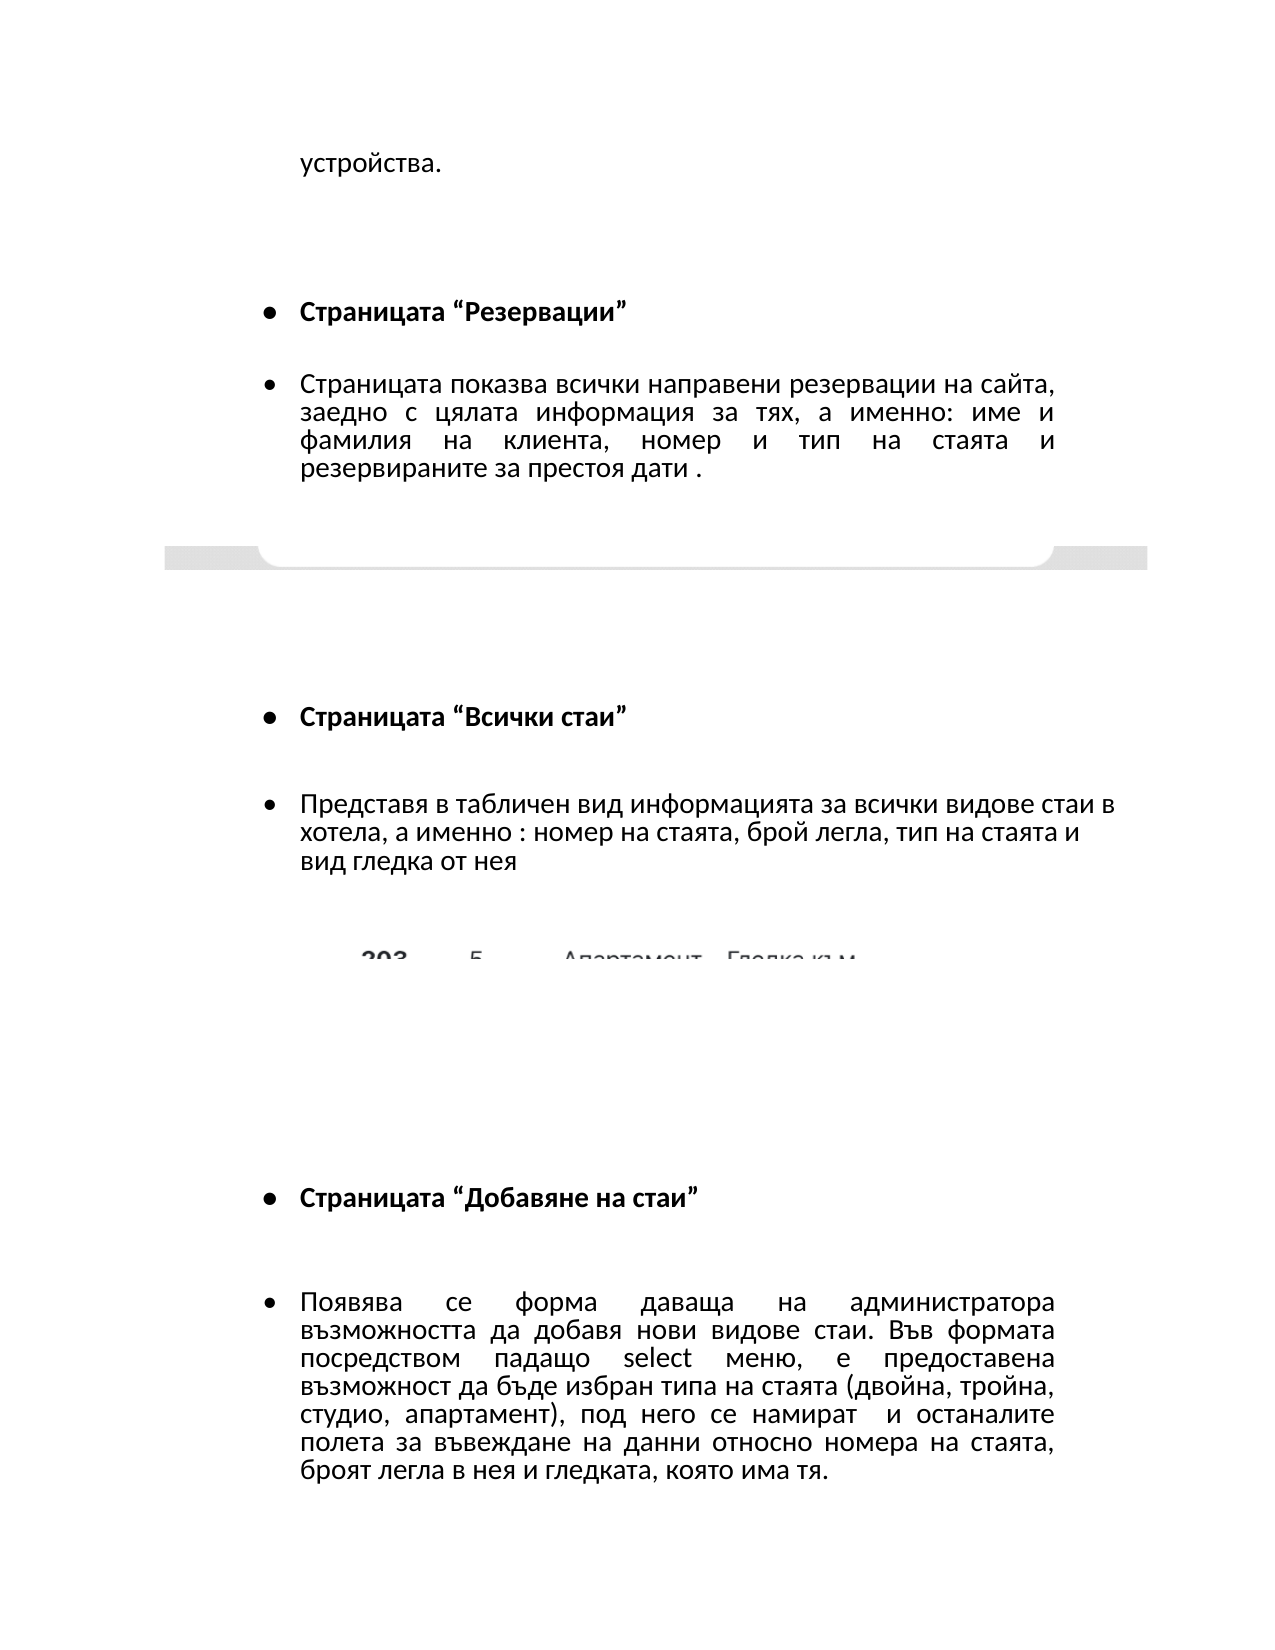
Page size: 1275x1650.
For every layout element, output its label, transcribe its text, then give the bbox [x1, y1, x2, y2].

list Страницата “Резервации” [262, 301, 1056, 326]
list Появява се форма даваща на администратора възможността да добавя нови видове стаи. Във формата посредством падащо select меню, е предоставена възможност да бъде избран типа на стаята (двойна, тройна, студио, апартамент), под него се намират и останалите полета за въвеждане на данни относно номера на стаята, броят легла в нея и гледката, която има тя. [262, 1289, 1056, 1485]
list Страницата “Всички стаи” [262, 704, 1125, 733]
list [262, 150, 1056, 178]
list Представя в табличен вид информацията за всички видове стаи в хотела, а именно : номер на стаята, брой легла, тип на стаята и вид гледка от нея [262, 790, 1125, 876]
list Страницата показва всички направени резервации на сайта, заедно с цялата информация за тях, а именно: име и фамилия на клиента, номер и тип на стаята и резервираните за престоя дати . [262, 371, 1056, 483]
list Страницата “Добавяне на стаи” [262, 1188, 1056, 1213]
